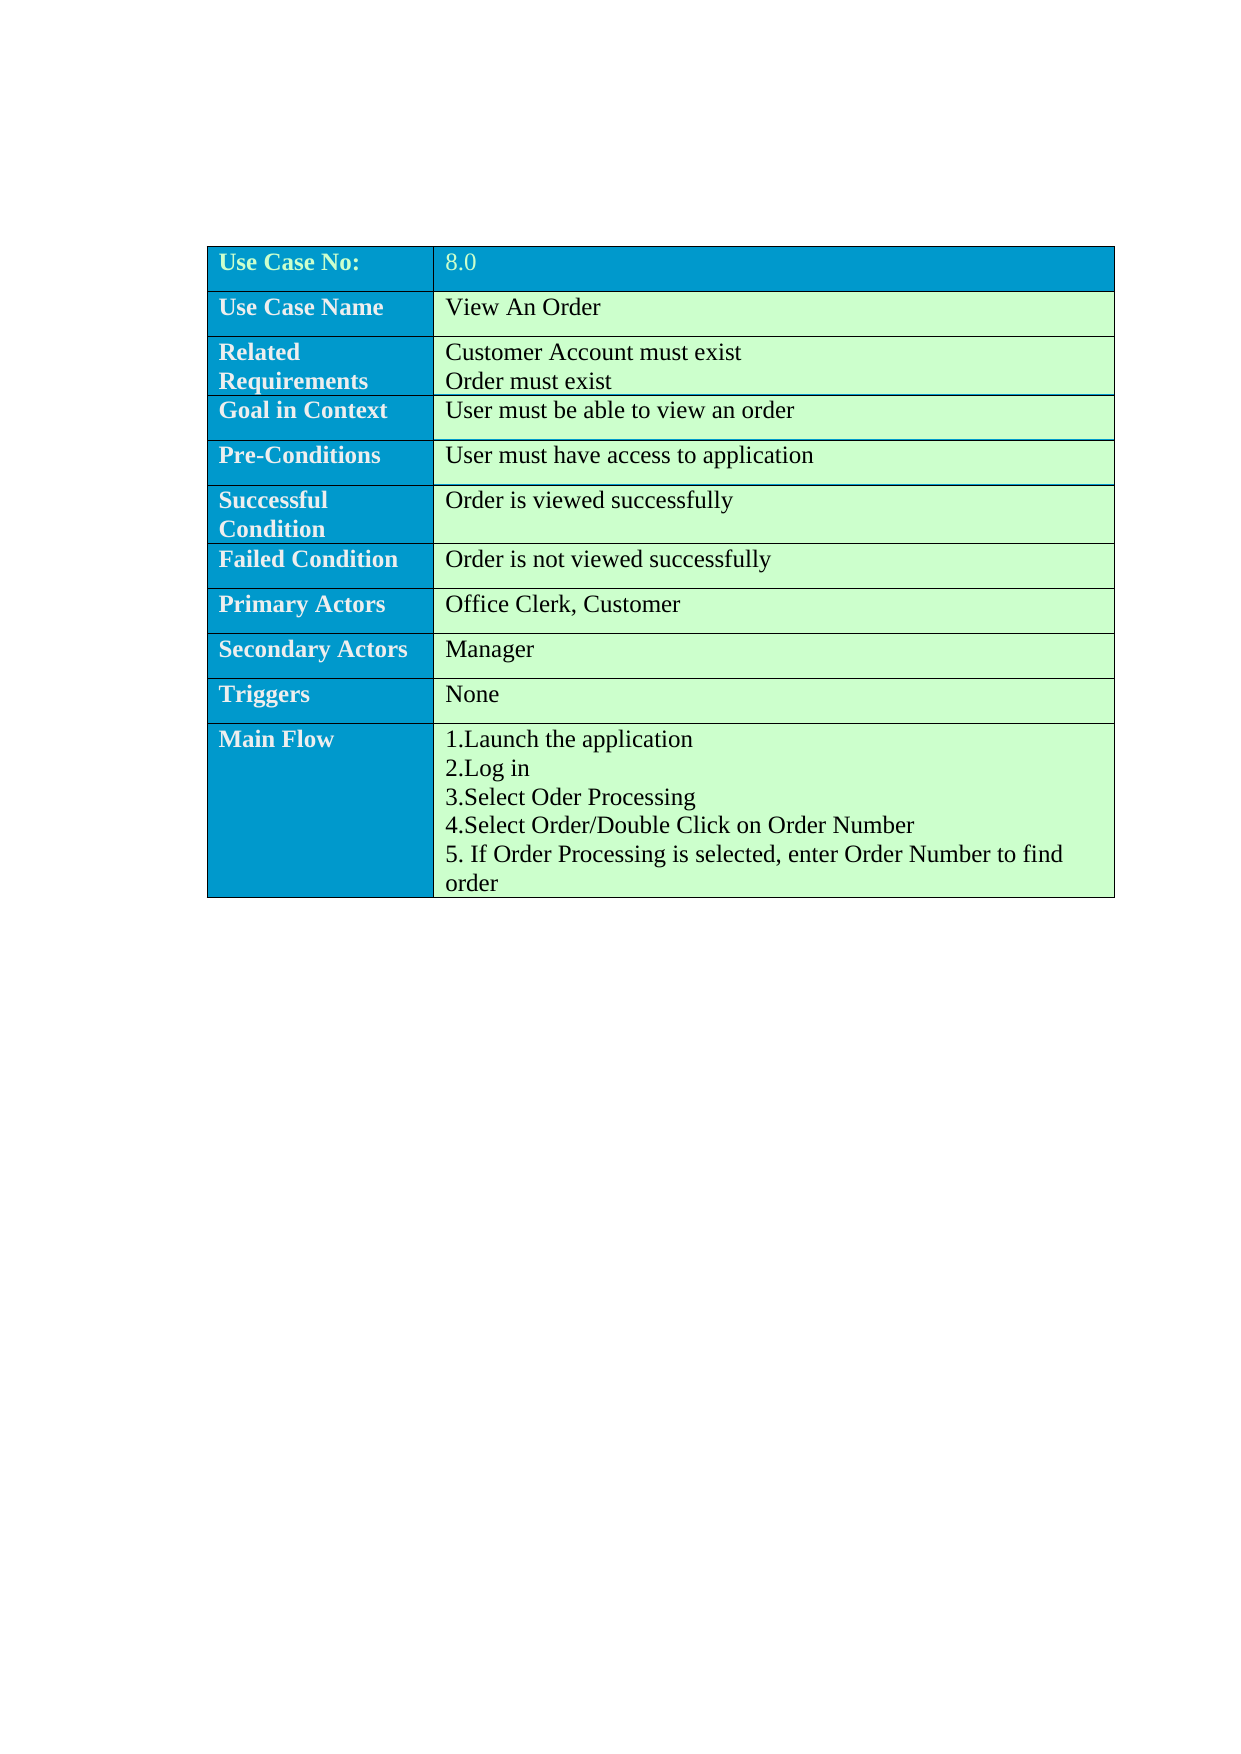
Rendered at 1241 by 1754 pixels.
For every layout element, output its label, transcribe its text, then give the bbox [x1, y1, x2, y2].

table_cell None [434, 679, 1114, 723]
table_header 8.0 [434, 247, 1114, 291]
table_cell Secondary Actors [208, 634, 433, 678]
table_cell Manager [434, 634, 1114, 678]
table_cell Customer Account must exist Order must exist [434, 337, 1114, 394]
table_cell Primary Actors [208, 589, 433, 633]
table_cell View An Order [434, 292, 1114, 336]
table_cell Successful Condition [208, 486, 433, 543]
table_cell Use Case Name [208, 292, 433, 336]
table_cell Office Clerk, Customer [434, 589, 1114, 633]
table_cell 1.Launch the application 2.Log in 3.Select Oder Processing 4.Select Order/Double Click on Order Number 5. If Order Processing is selected, enter Order Number to find order [434, 724, 1114, 897]
table_cell Order is not viewed successfully [434, 544, 1114, 588]
table_cell Failed Condition [208, 544, 433, 588]
table_cell Pre-Conditions [208, 441, 433, 484]
table_header Use Case No: [208, 247, 433, 291]
table_cell Main Flow [208, 724, 433, 897]
table_cell Order is viewed successfully [434, 486, 1114, 543]
table_cell Triggers [208, 679, 433, 723]
table_cell Related Requirements [208, 337, 433, 394]
table_cell User must be able to view an order [434, 396, 1114, 439]
table_cell Goal in Context [208, 396, 433, 439]
table_cell User must have access to application [434, 441, 1114, 484]
